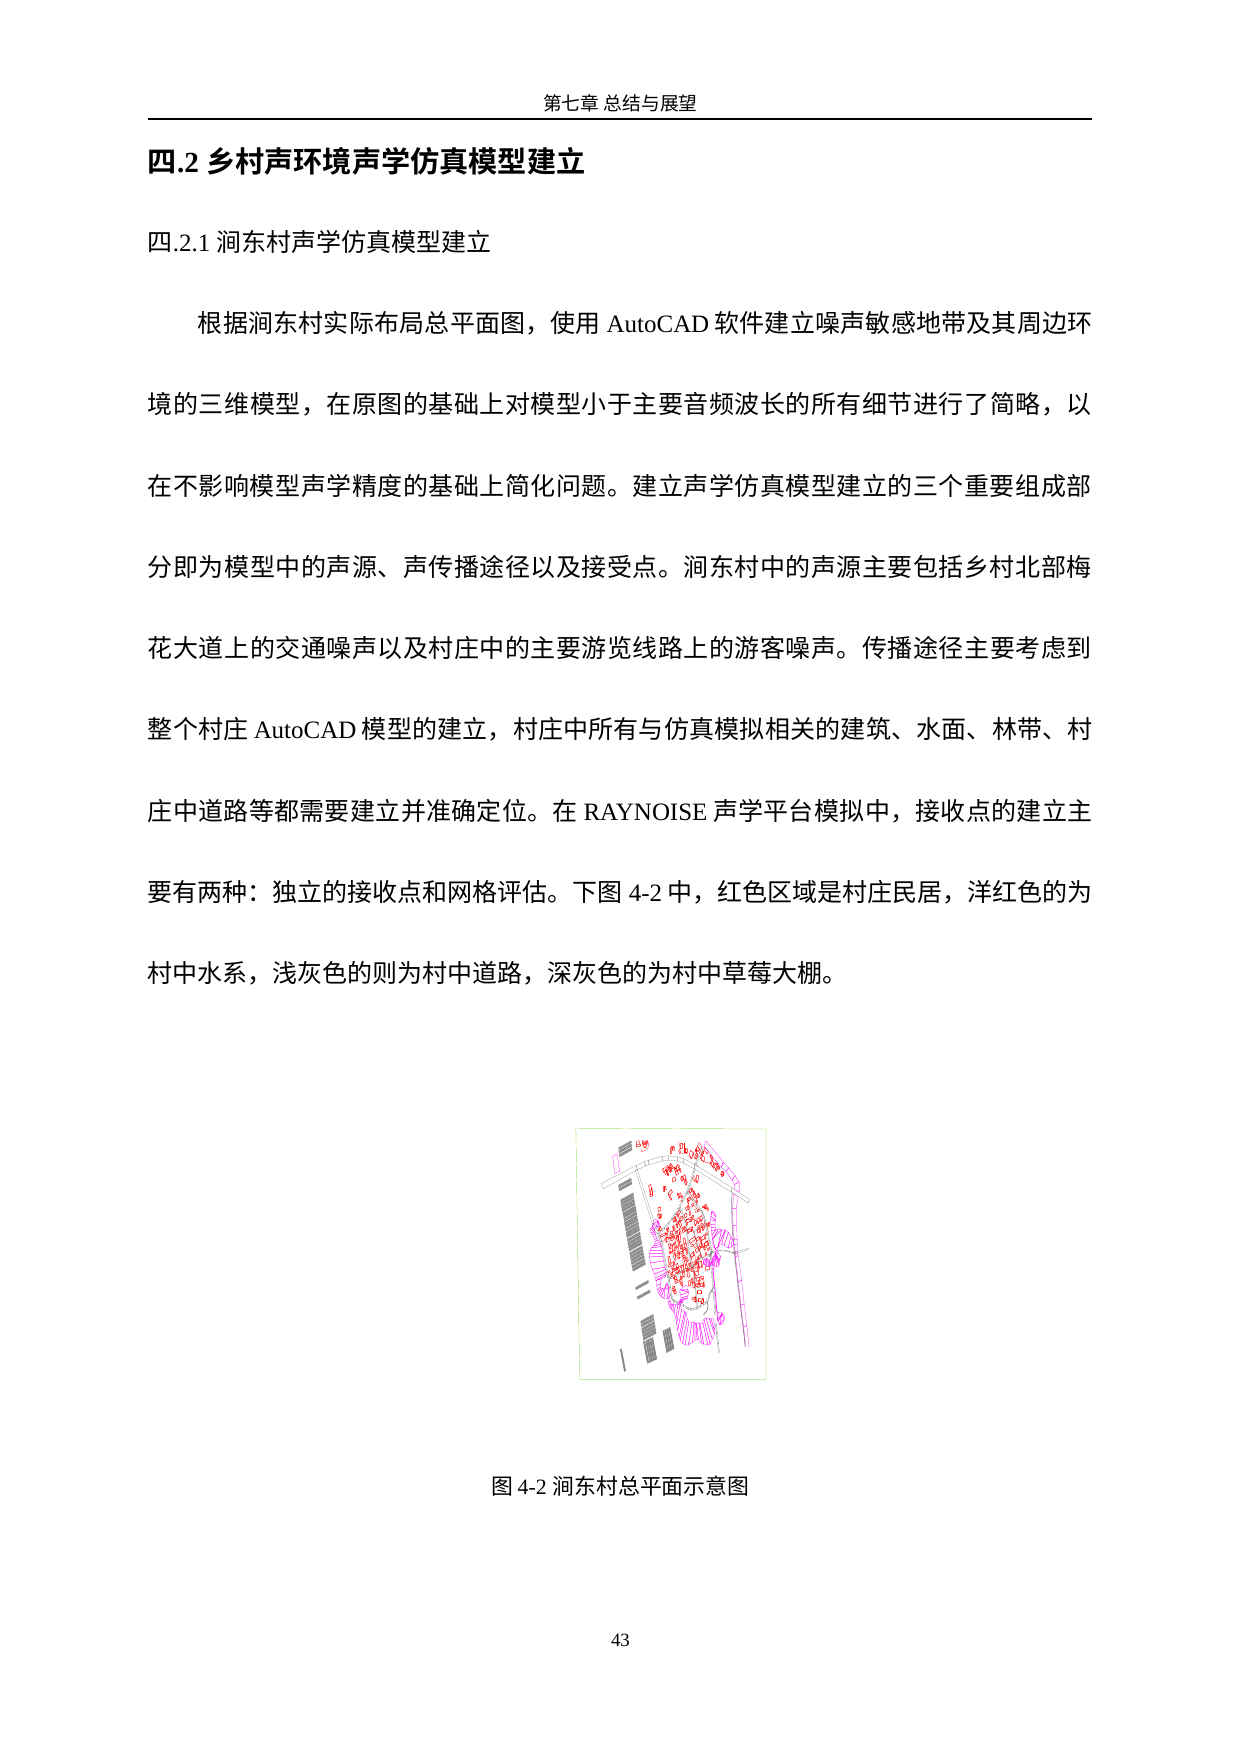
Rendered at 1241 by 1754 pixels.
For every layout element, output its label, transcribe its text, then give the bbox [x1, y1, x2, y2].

text 图4-2 涧东村总平面示意图 [148, 1468, 1092, 1501]
text 乡村声环境声学仿真模型建立 [148, 127, 1092, 192]
text 涧东村声学仿真模型建立 [148, 208, 1092, 273]
text 根据涧东村实际布局总平面图，使用AutoCAD软件建立噪声敏感地带及其周边环境的三维模型，在原图的基础上对模型小于主要音频波长的所有细节进行了简略，以在不影响模型声学精度的基础上简化问题。建立声学仿真模型建立的三个重要组成部分即为模型中的声源、声传播途径以及接受点。涧东村中的声源主要包括乡村北部梅花大道上的交通噪声以及村庄中的主要游览线路上的游客噪声。传播途径主要考虑到整个村庄AutoCAD模型的建立，村庄中所有与仿真模拟相关的建筑、水面、林带、村庄中道路等都需要建立并准确定位。在RAYNOISE声学平台模拟中，接收点的建立主要有两种：独立的接收点和网格评估。下图4-2中，红色区域是村庄民居，洋红色的为村中水系，浅灰色的则为村中道路，深灰色的为村中草莓大棚。 [148, 289, 1092, 1004]
